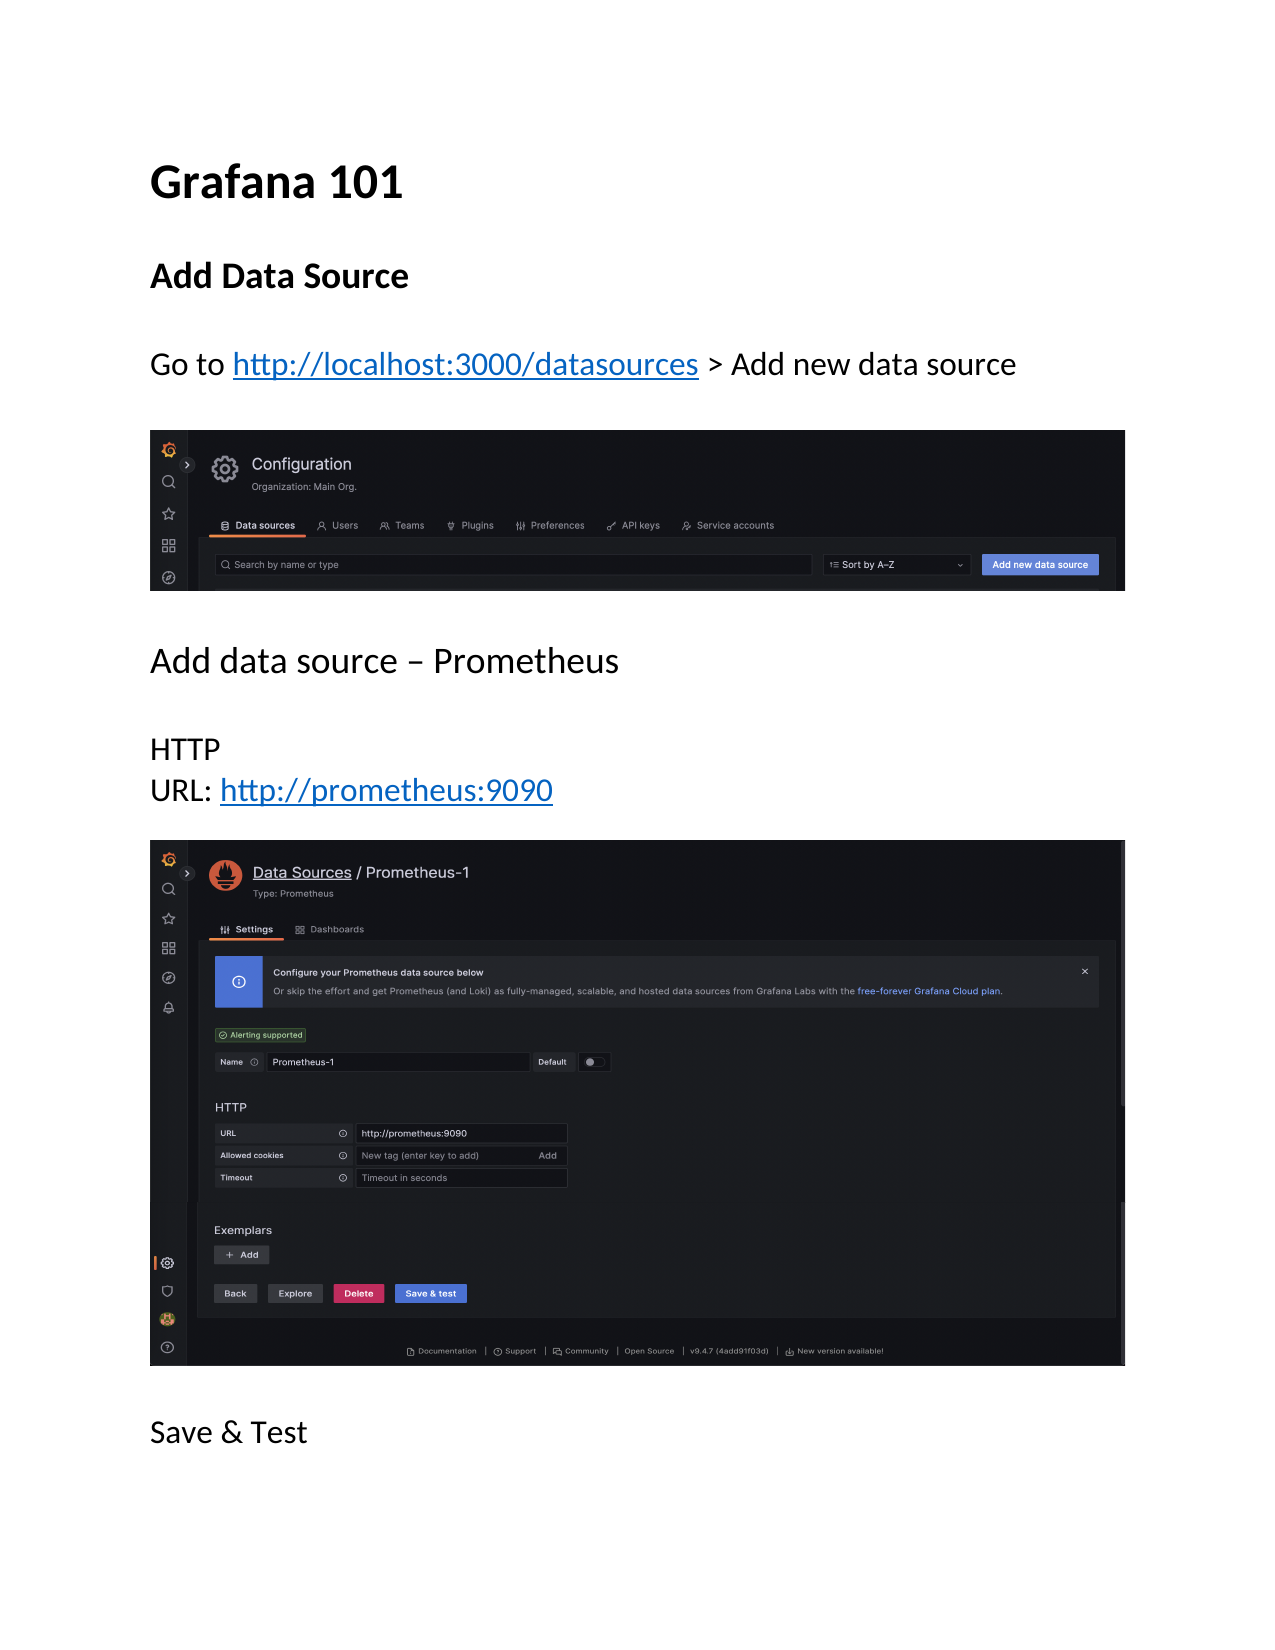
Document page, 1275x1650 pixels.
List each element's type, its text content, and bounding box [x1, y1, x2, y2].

text URL: http://prometheus:9090 [150, 769, 1125, 810]
text Go to http://localhost:3000/datasources > Add new data source [150, 343, 1125, 384]
picture [150, 430, 1125, 591]
picture [150, 840, 1125, 1366]
text Save & Test [150, 1411, 1125, 1452]
text HTTP [150, 728, 1125, 769]
text Add data source – Prometheus [150, 637, 1125, 682]
text Grafana 101 [150, 150, 1125, 211]
text Add Data Source [150, 252, 1125, 298]
